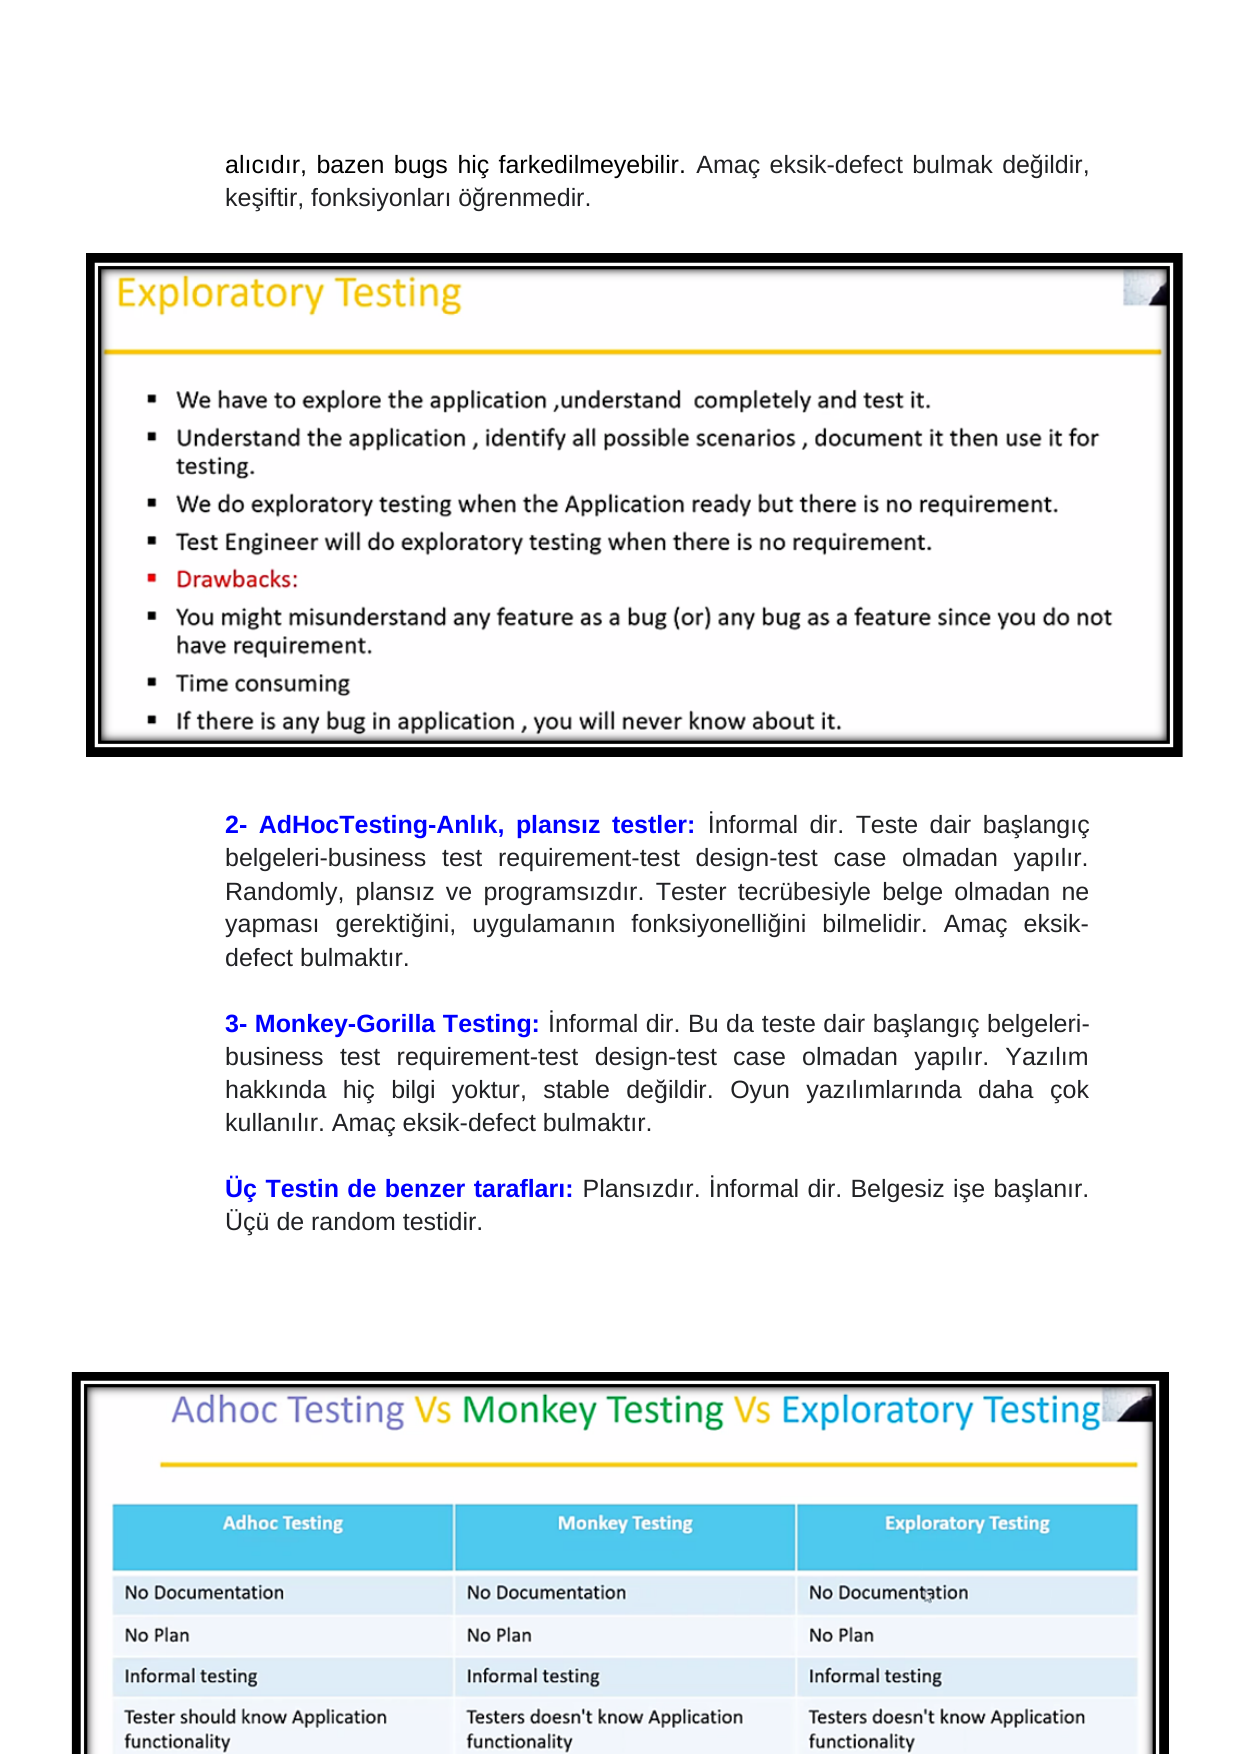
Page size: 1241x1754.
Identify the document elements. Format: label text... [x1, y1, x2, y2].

text Üç Testin de benzer tarafları: Plansızdır. İnformal dir. Belgesiz işe başlanır. Üçü de random testidir. [225, 1174, 1090, 1235]
picture [71, 1372, 1169, 1754]
picture [86, 253, 1183, 757]
text 3- Monkey-Gorilla Testing: İnformal dir. Bu da teste dair başlangıç belgeleri-business test requirement-test design-test case olmadan yapılır. Yazılım hakkında hiç bilgi yoktur, stable değildir. Oyun yazılımlarında daha çok kullanılır. Amaç eksik-defect bulmaktır. [225, 1008, 1090, 1136]
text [225, 150, 1090, 212]
text 2- AdHocTesting-Anlık, plansız testler: İnformal dir. Teste dair başlangıç belgeleri-business test requirement-test design-test case olmadan yapılır. Randomly, plansız ve programsızdır. Tester tecrübesiyle belge olmadan ne yapması gerektiğini, uygulamanın fonksiyonelliğini bilmelidir. Amaç eksik-defect bulmaktır. [225, 810, 1090, 971]
